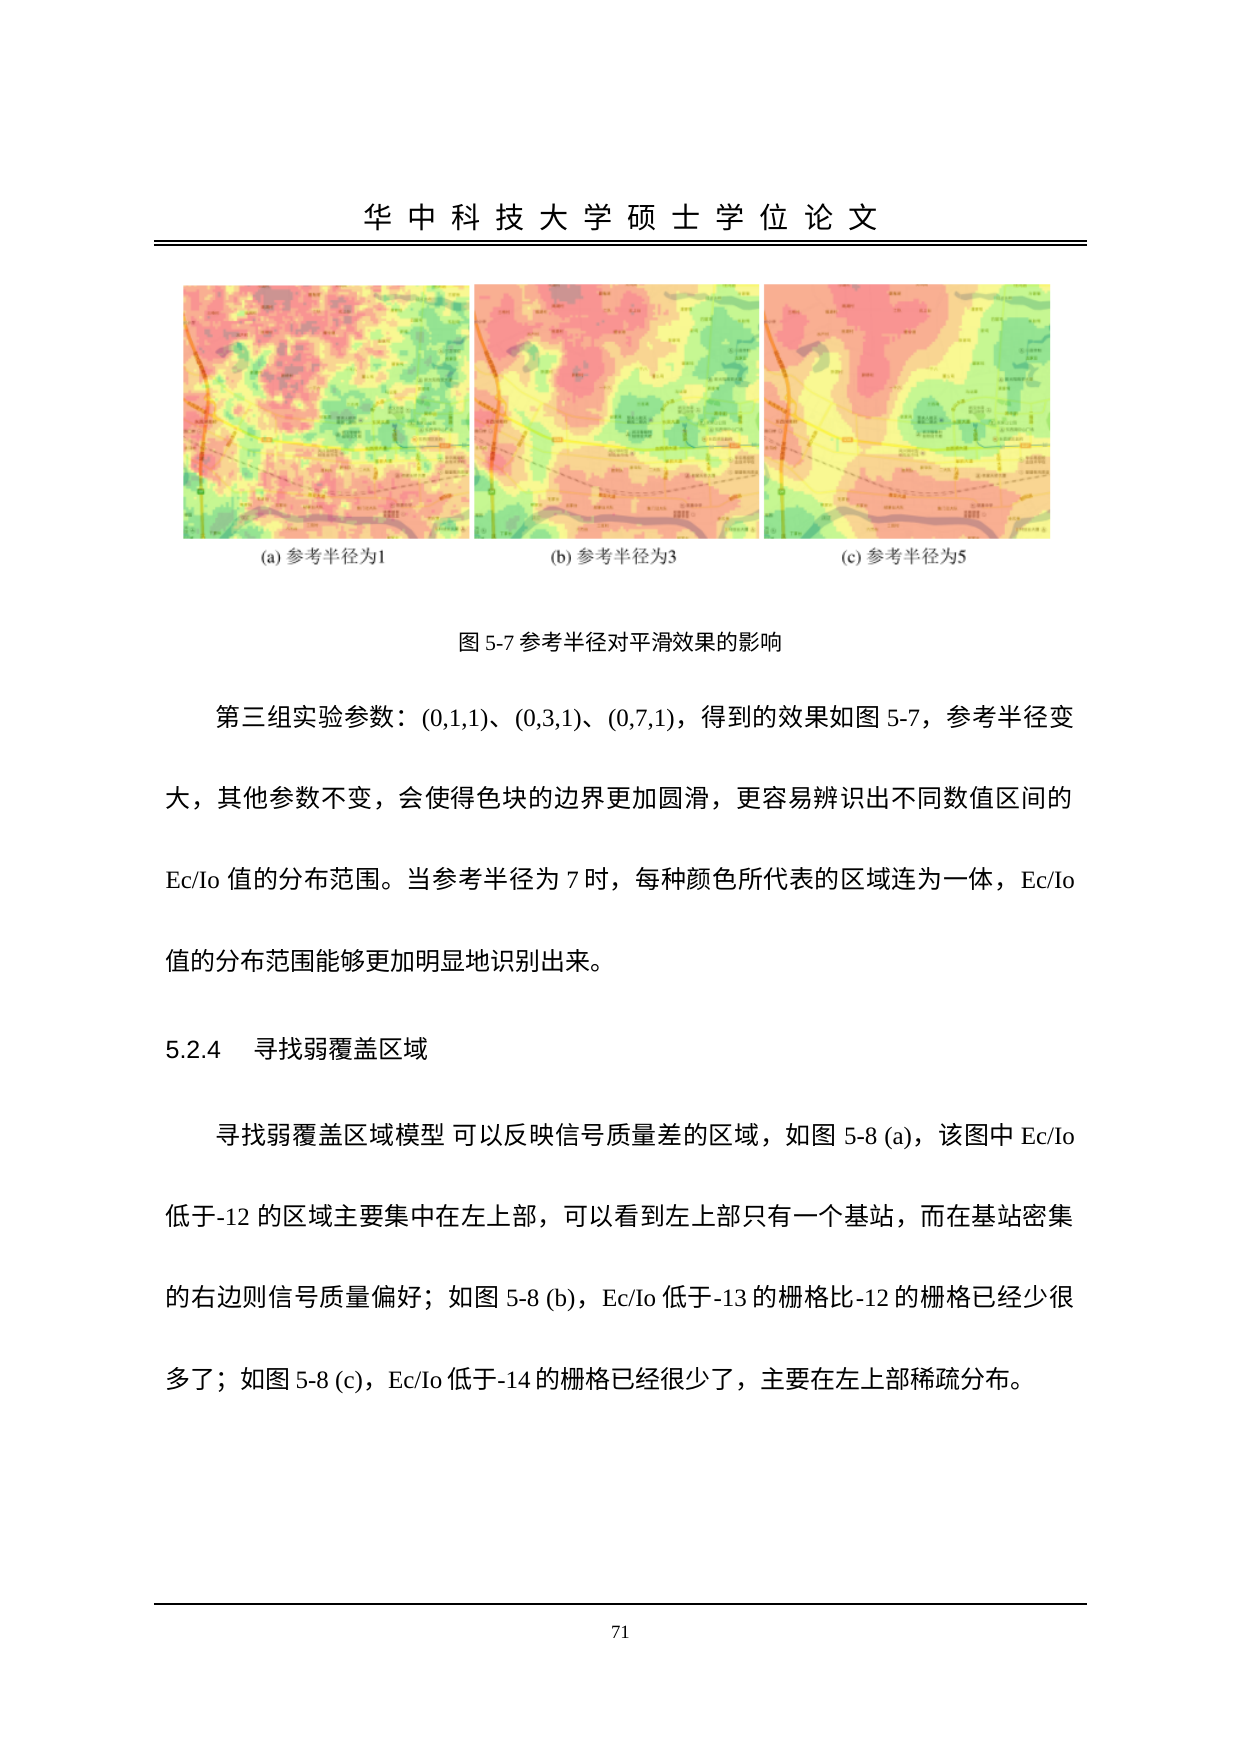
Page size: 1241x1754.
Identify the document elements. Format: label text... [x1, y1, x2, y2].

text 图 5-7 参考半径对平滑效果的影响 [165, 625, 1075, 657]
text 第三组实验参数：(0,1,1)、(0,3,1)、(0,7,1)，得到的效果如图5-7，参考半径变大，其他参数不变，会使得色块的边界更加圆滑，更容易辨识出不同数值区间的Ec/Io 值的分布范围。当参考半径为7时，每种颜色所代表的区域连为一体，Ec/Io值的分布范围能够更加明显地识别出来。 [165, 683, 1075, 992]
subtitle 寻找弱覆盖区域 [165, 1015, 1075, 1080]
text 寻找弱覆盖区域模型 可以反映信号质量差的区域，如图5-8 (a)，该图中Ec/Io 低于-12 的区域主要集中在左上部，可以看到左上部只有一个基站，而在基站密集的右边则信号质量偏好；如图5-8 (b)，Ec/Io低于-13的栅格比-12的栅格已经少很多了；如图5-8 (c)，Ec/Io低于-14的栅格已经很少了，主要在左上部稀疏分布。 [165, 1101, 1075, 1410]
picture [170, 277, 1071, 578]
